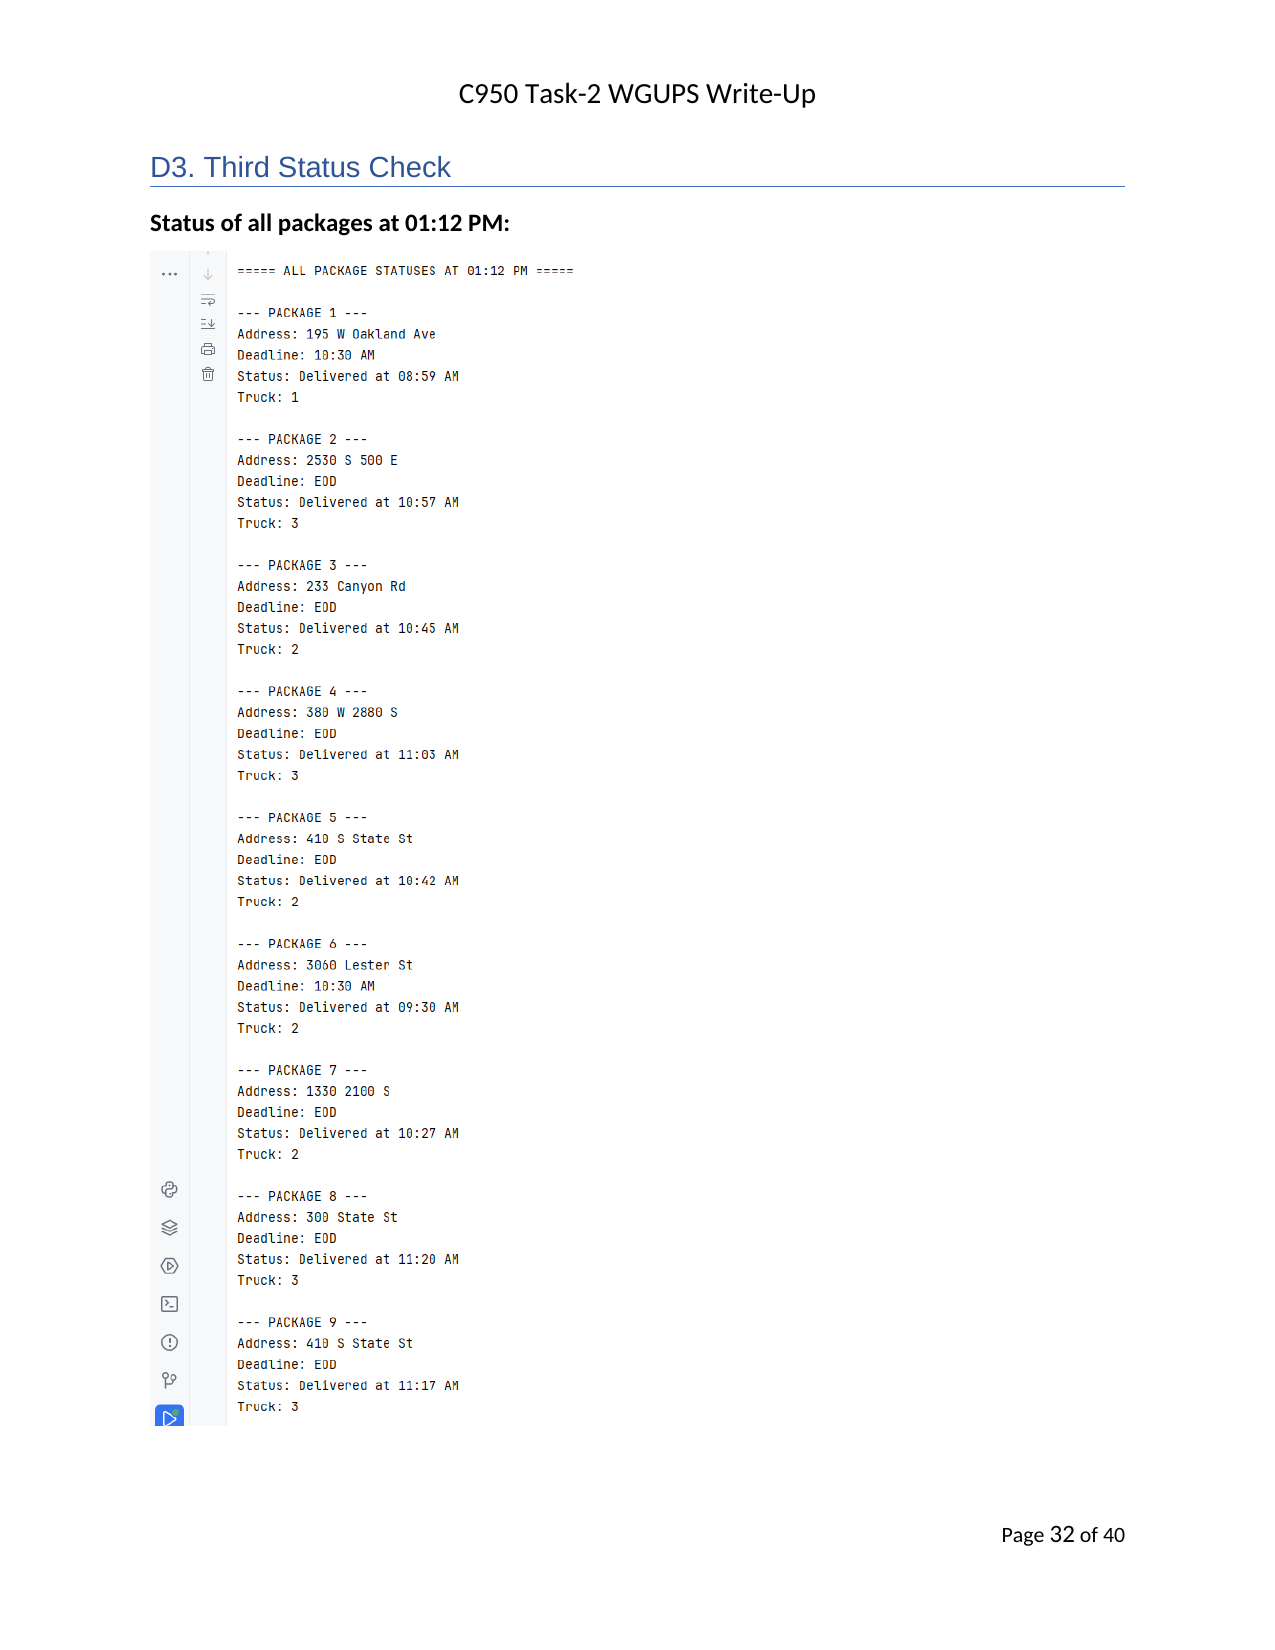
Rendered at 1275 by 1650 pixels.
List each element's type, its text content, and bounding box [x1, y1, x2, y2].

text Status of all packages at 01:12 PM: [150, 208, 1125, 251]
picture [150, 251, 1125, 1426]
subtitle D3. Third Status Check [150, 150, 1125, 186]
